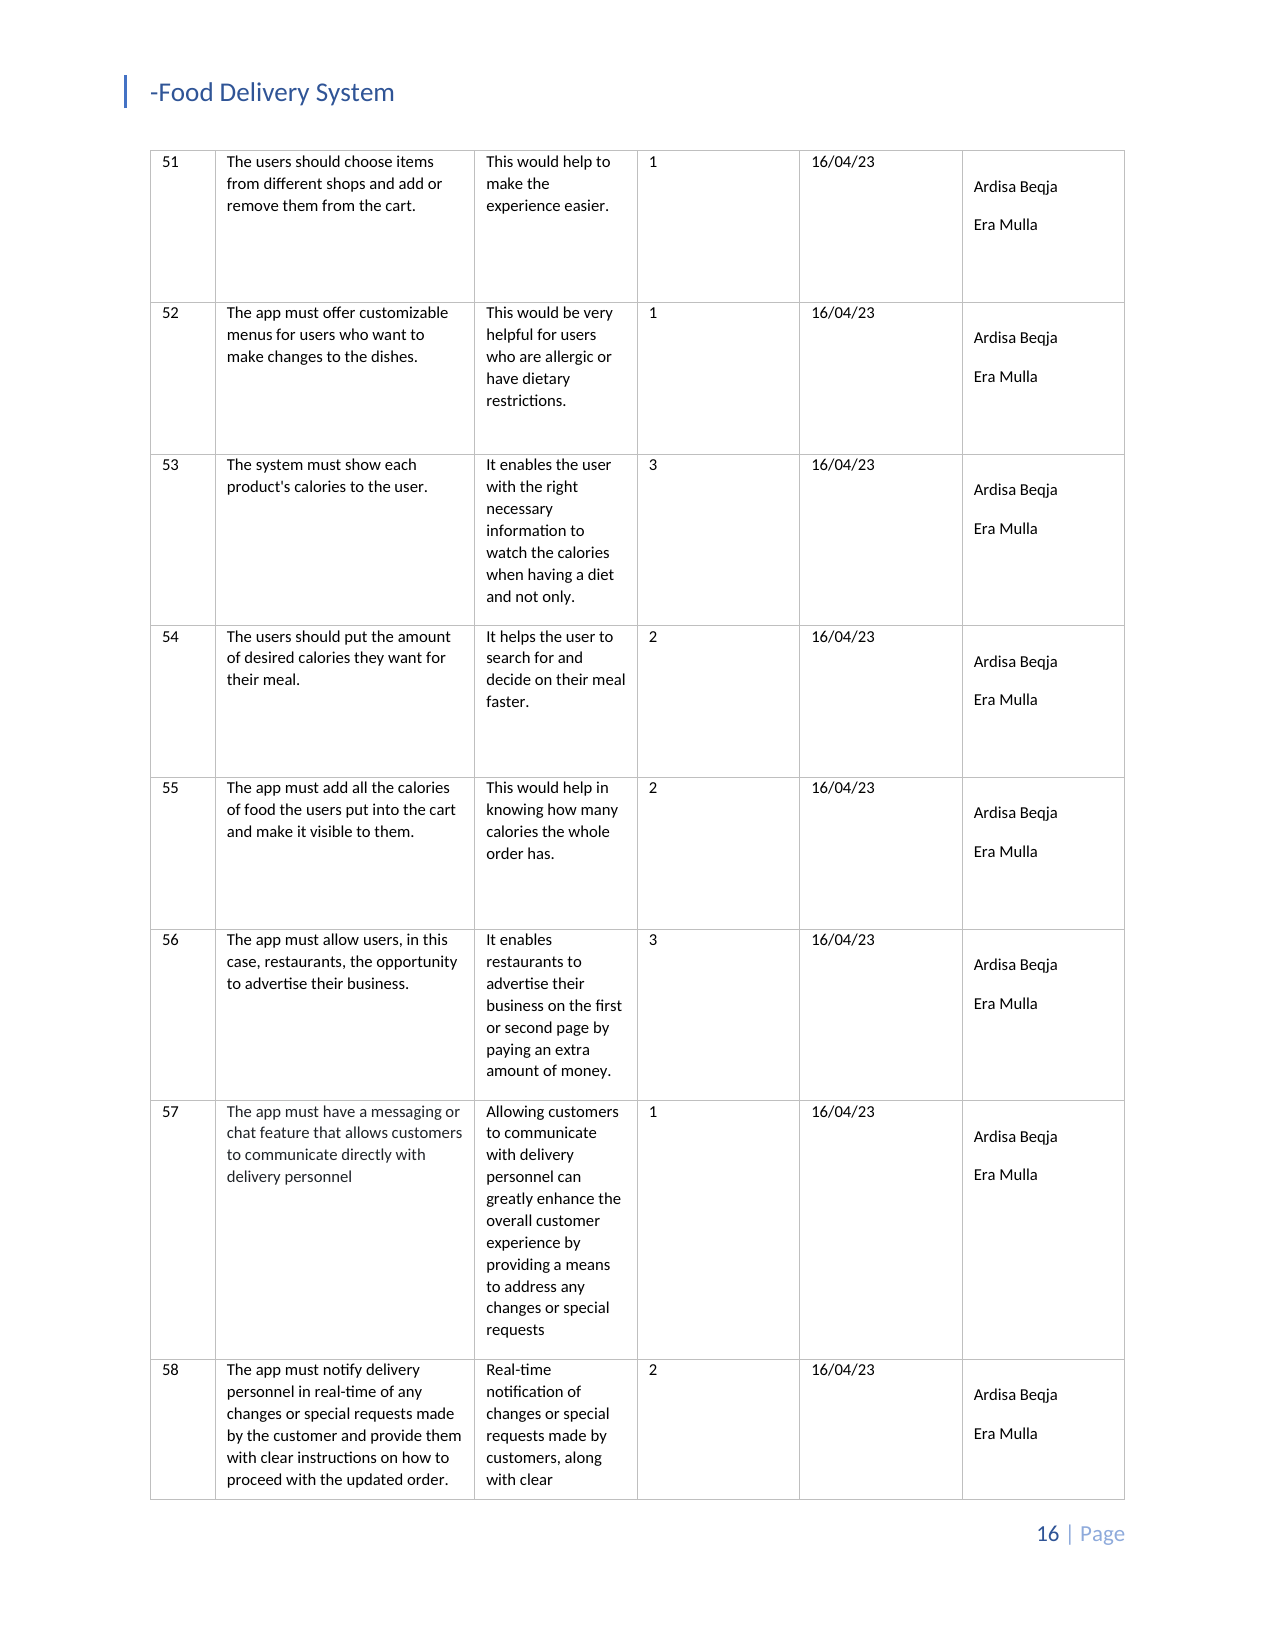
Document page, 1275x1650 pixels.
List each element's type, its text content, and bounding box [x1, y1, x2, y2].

table_cell 1 [638, 1101, 799, 1359]
table_cell 16/04/23 [800, 778, 962, 928]
table_cell 57 [151, 1101, 215, 1359]
table_cell 1 [638, 151, 799, 302]
table_cell Ardisa Beqja Era Mulla [963, 778, 1124, 928]
table_cell Ardisa Beqja Era Mulla [963, 930, 1124, 1100]
table_cell 2 [638, 778, 799, 928]
table_cell 16/04/23 [800, 455, 962, 625]
table_cell The system must show each product's calories to the user. [216, 455, 474, 625]
table_cell 16/04/23 [800, 930, 962, 1100]
table_cell Ardisa Beqja Era Mulla [963, 1101, 1124, 1359]
table_cell Ardisa Beqja Era Mulla [963, 455, 1124, 625]
table_cell 3 [638, 930, 799, 1100]
table_cell 3 [638, 455, 799, 625]
table_cell The app must allow users, in this case, restaurants, the opportunity to advertise their business. [216, 930, 474, 1100]
table_cell This would help in knowing how many calories the whole order has. [475, 778, 637, 928]
table_cell The app must have a messaging or chat feature that allows customers to communicate directly with delivery personnel [216, 1101, 474, 1359]
table_cell 16/04/23 [800, 1360, 962, 1499]
table_cell 16/04/23 [800, 1101, 962, 1359]
table_cell The app must add all the calories of food the users put into the cart and make it visible to them. [216, 778, 474, 928]
table_cell 54 [151, 626, 215, 777]
table_cell This would be very helpful for users who are allergic or have dietary restrictions. [475, 303, 637, 453]
table_cell 53 [151, 455, 215, 625]
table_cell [963, 1360, 1124, 1499]
table_cell It helps the user to search for and decide on their meal faster. [475, 626, 637, 777]
table_cell The users should put the amount of desired calories they want for their meal. [216, 626, 474, 777]
table_cell The users should choose items from different shops and add or remove them from the cart. [216, 151, 474, 302]
table_cell 51 [151, 151, 215, 302]
table_cell 55 [151, 778, 215, 928]
table_cell 52 [151, 303, 215, 453]
table_cell It enables restaurants to advertise their business on the first or second page by paying an extra amount of money. [475, 930, 637, 1100]
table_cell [216, 1360, 474, 1499]
table_cell Ardisa Beqja Era Mulla [963, 303, 1124, 453]
table_cell 58 [151, 1360, 215, 1499]
table_cell 1 [638, 303, 799, 453]
table_cell 16/04/23 [800, 626, 962, 777]
table_cell 2 [638, 626, 799, 777]
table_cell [475, 1360, 637, 1499]
table_cell 16/04/23 [800, 303, 962, 453]
table_cell This would help to make the experience easier. [475, 151, 637, 302]
table_cell It enables the user with the right necessary information to watch the calories when having a diet and not only. [475, 455, 637, 625]
table_cell 16/04/23 [800, 151, 962, 302]
table_cell Allowing customers to communicate with delivery personnel can greatly enhance the overall customer experience by providing a means to address any changes or special requests [475, 1101, 637, 1359]
table_cell The app must offer customizable menus for users who want to make changes to the dishes. [216, 303, 474, 453]
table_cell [963, 151, 1124, 302]
table_cell Ardisa Beqja Era Mulla [963, 626, 1124, 777]
table_cell 2 [638, 1360, 799, 1499]
table_cell 56 [151, 930, 215, 1100]
